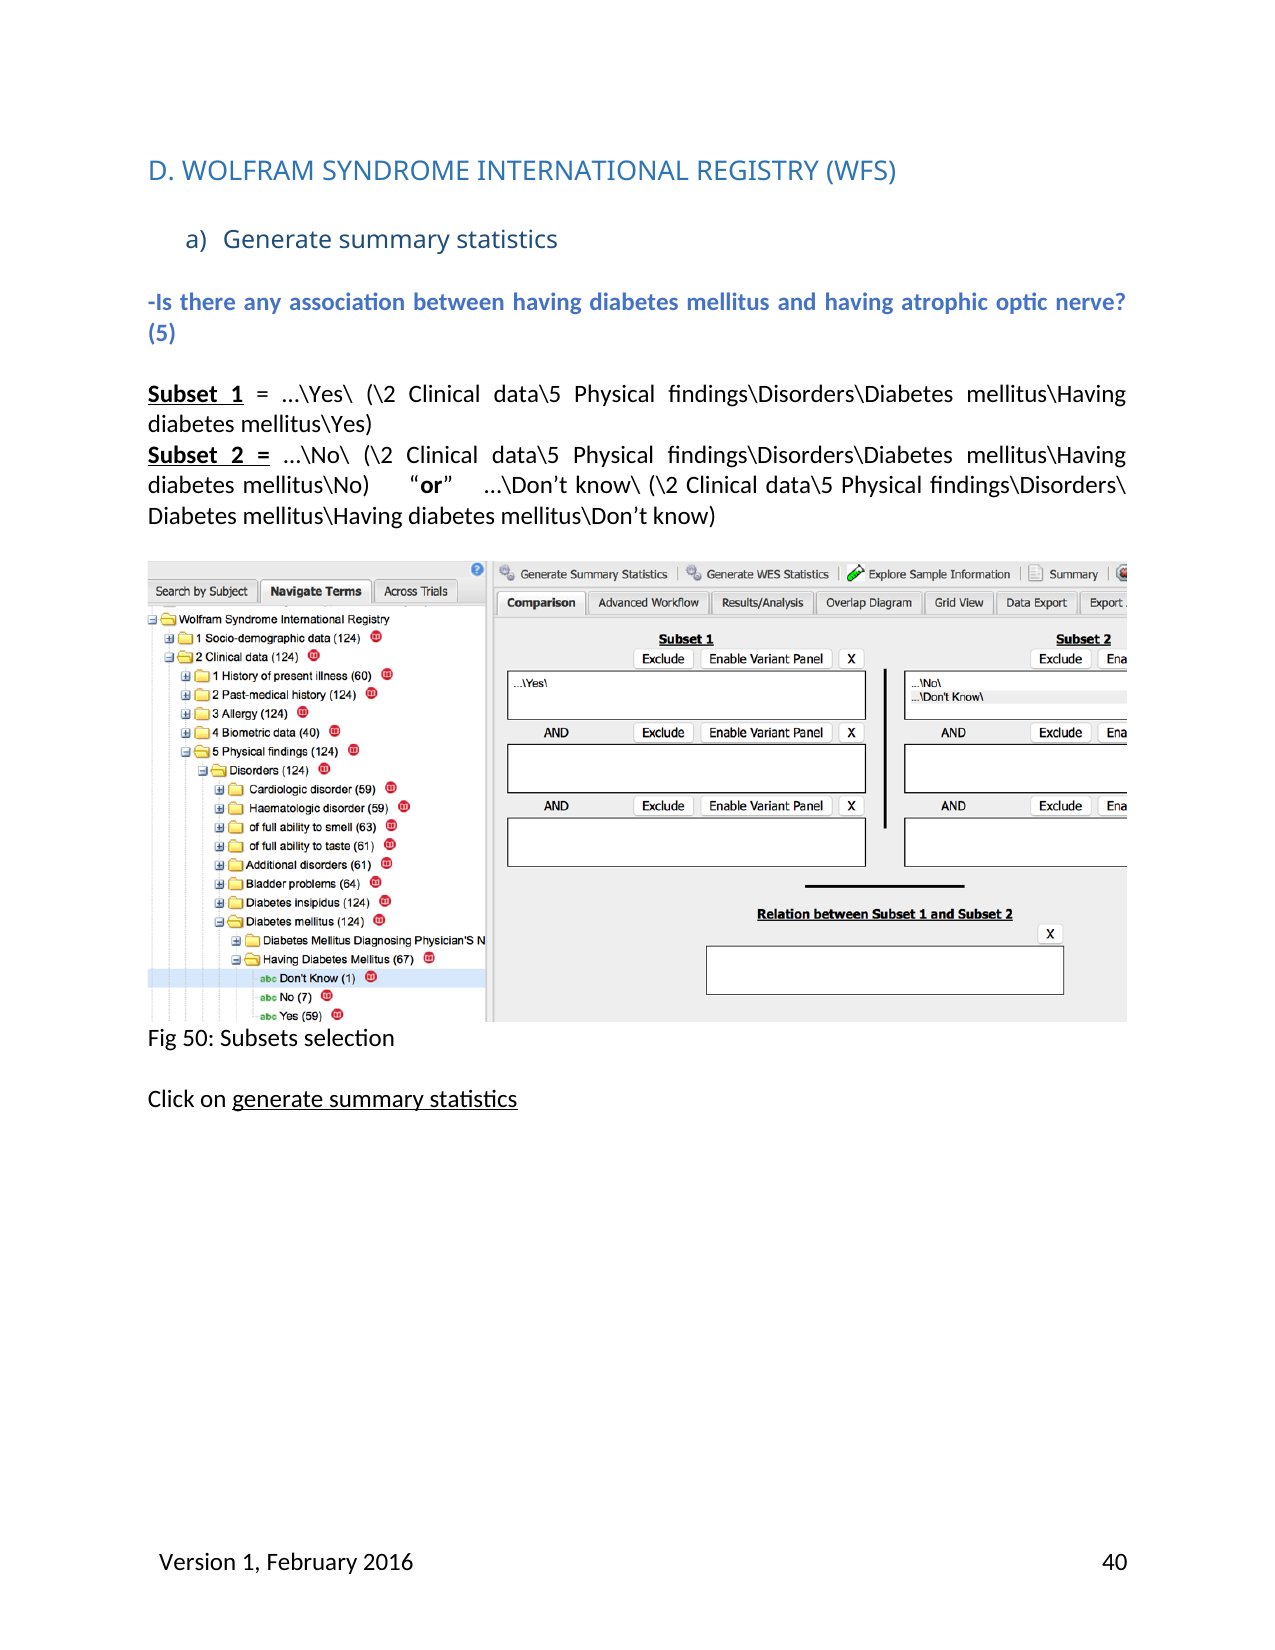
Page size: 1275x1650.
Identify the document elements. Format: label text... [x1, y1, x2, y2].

picture [147, 561, 1127, 1022]
text Fig 50: Subsets selection [148, 1022, 1127, 1052]
text -Is there any association between having diabetes mellitus and having atrophic optic nerve?(5) [148, 286, 1127, 347]
subtitle Generate summary statistics [185, 222, 1127, 256]
text Click on generate summary statistics [148, 1083, 1127, 1113]
text Subset 2 = …\No\ (\2 Clinical data\5 Physical findings\Disorders\Diabetes mellitus\Having diabetes mellitus\No) “or” …\Don’t know\ (\2 Clinical data\5 Physical findings\Disorders\Diabetes mellitus\Having diabetes mellitus\Don’t know) [148, 439, 1127, 530]
subtitle D. WOLFRAM SYNDROME INTERNATIONAL REGISTRY (WFS) [148, 152, 1127, 189]
text Subset 1 = …\Yes\ (\2 Clinical data\5 Physical findings\Disorders\Diabetes mellitus\Having diabetes mellitus\Yes) [148, 378, 1127, 439]
